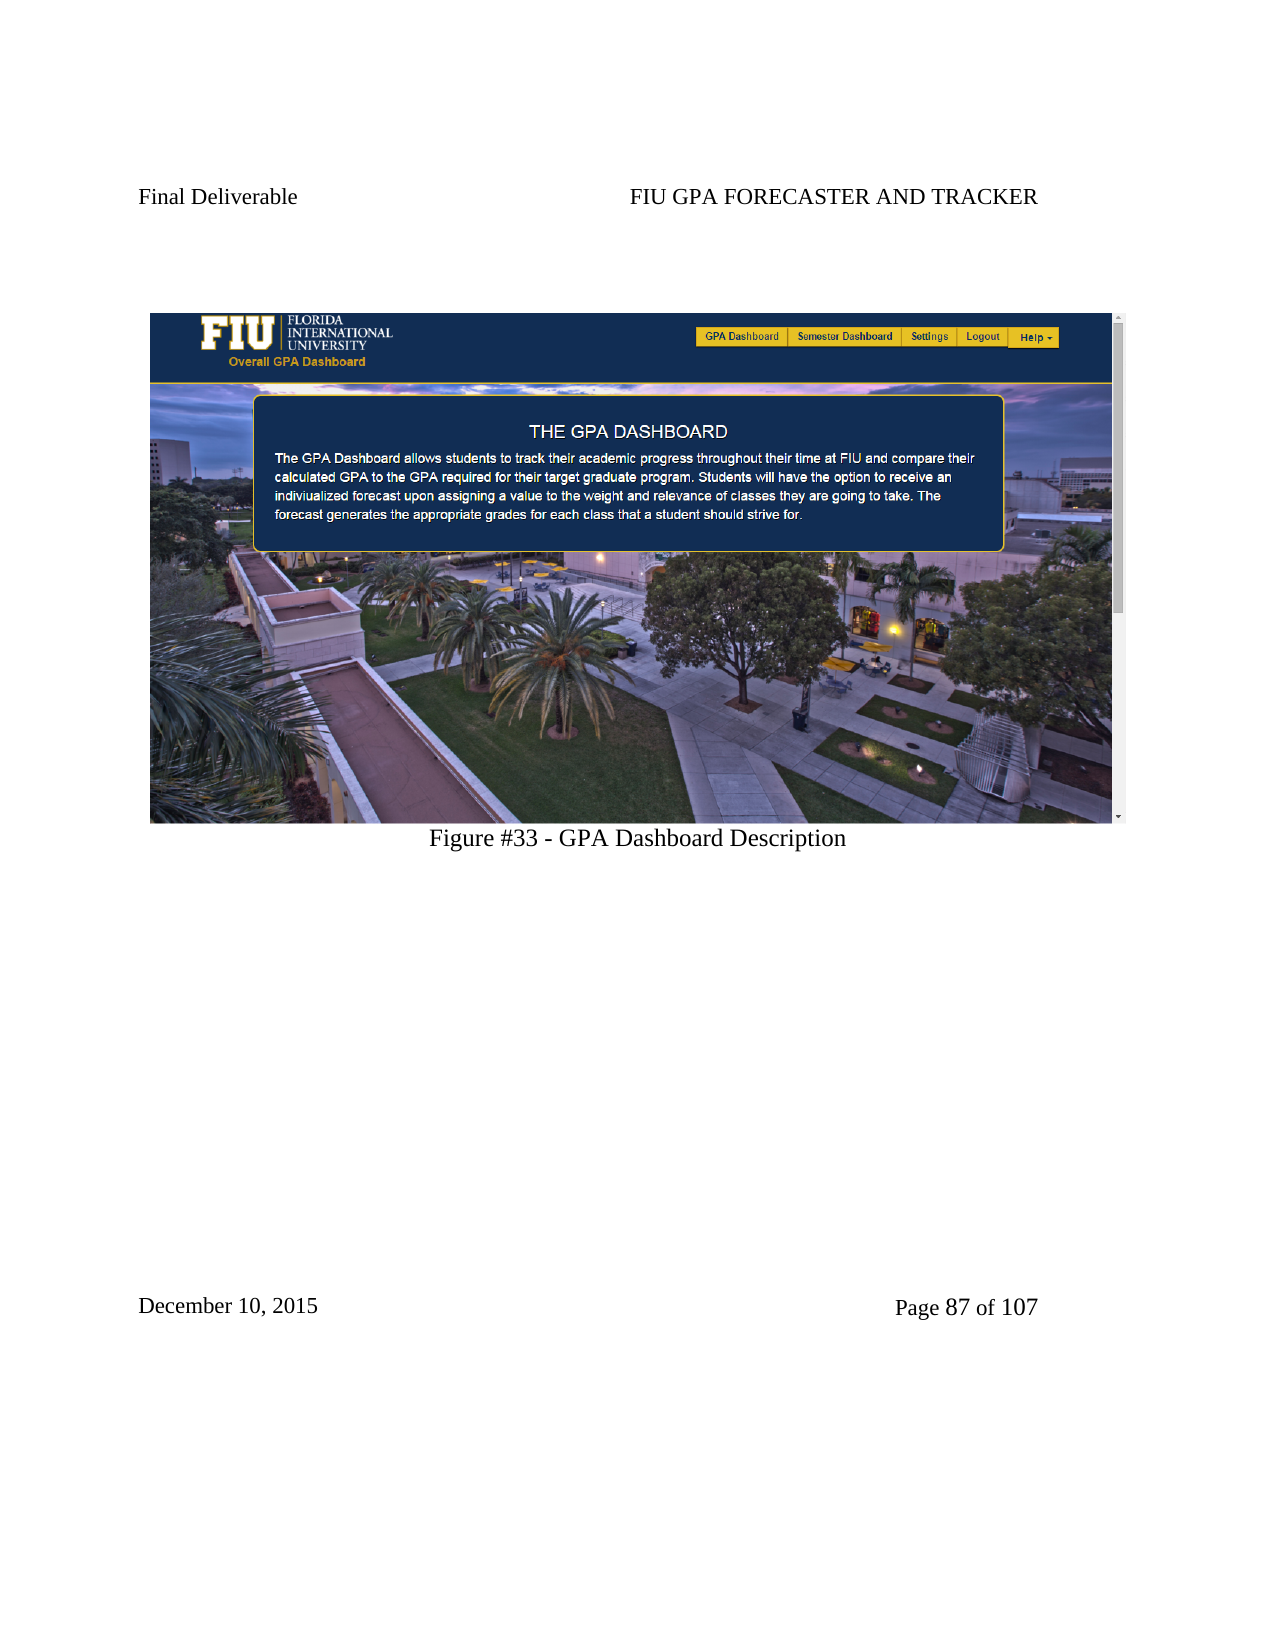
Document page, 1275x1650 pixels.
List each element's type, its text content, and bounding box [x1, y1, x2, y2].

picture [150, 313, 1125, 824]
text Figure #33 - GPA Dashboard Description [150, 824, 1125, 1259]
